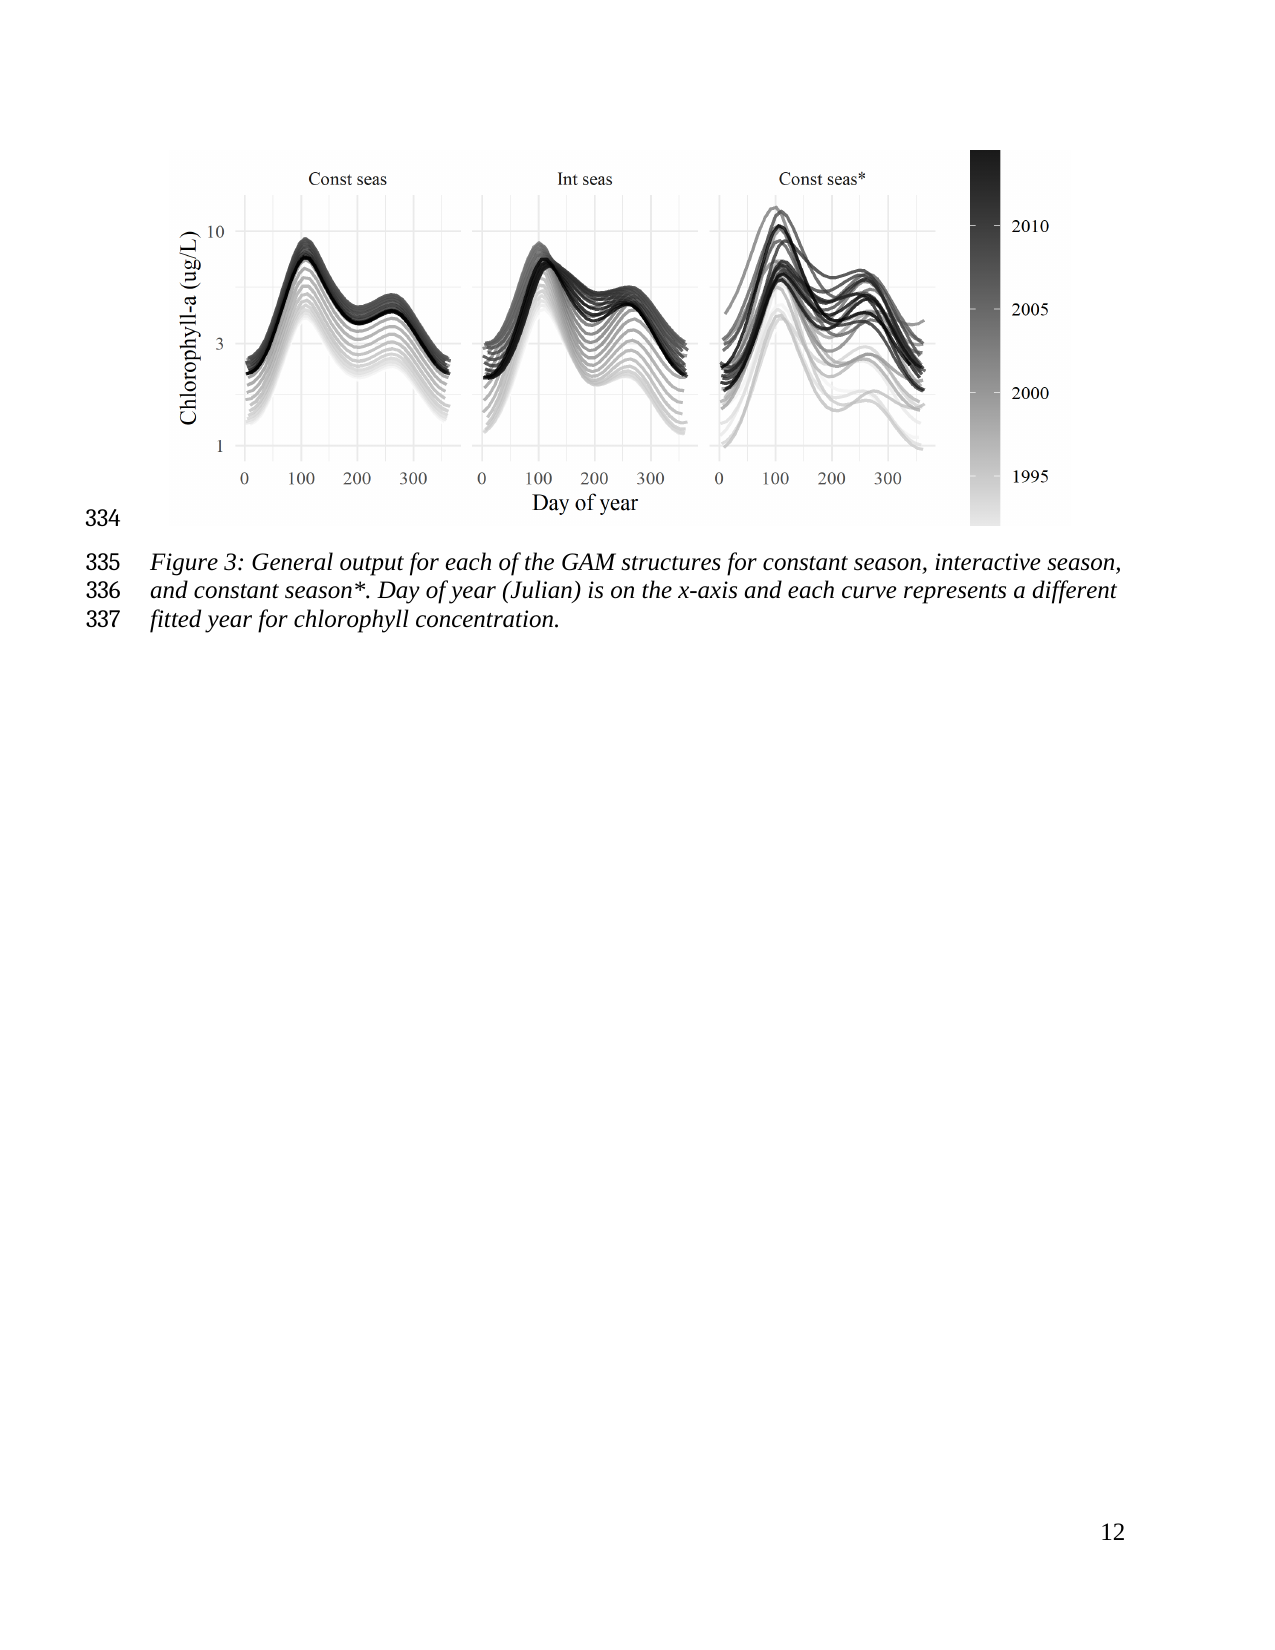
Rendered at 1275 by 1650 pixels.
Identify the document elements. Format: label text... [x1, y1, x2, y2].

text Figure 3: General output for each of the GAM structures for constant season, interactive season, and constant season*. Day of year (Julian) is on the x-axis and each curve represents a different fitted year for chlorophyll concentration. [150, 547, 1125, 633]
picture [168, 150, 1072, 526]
